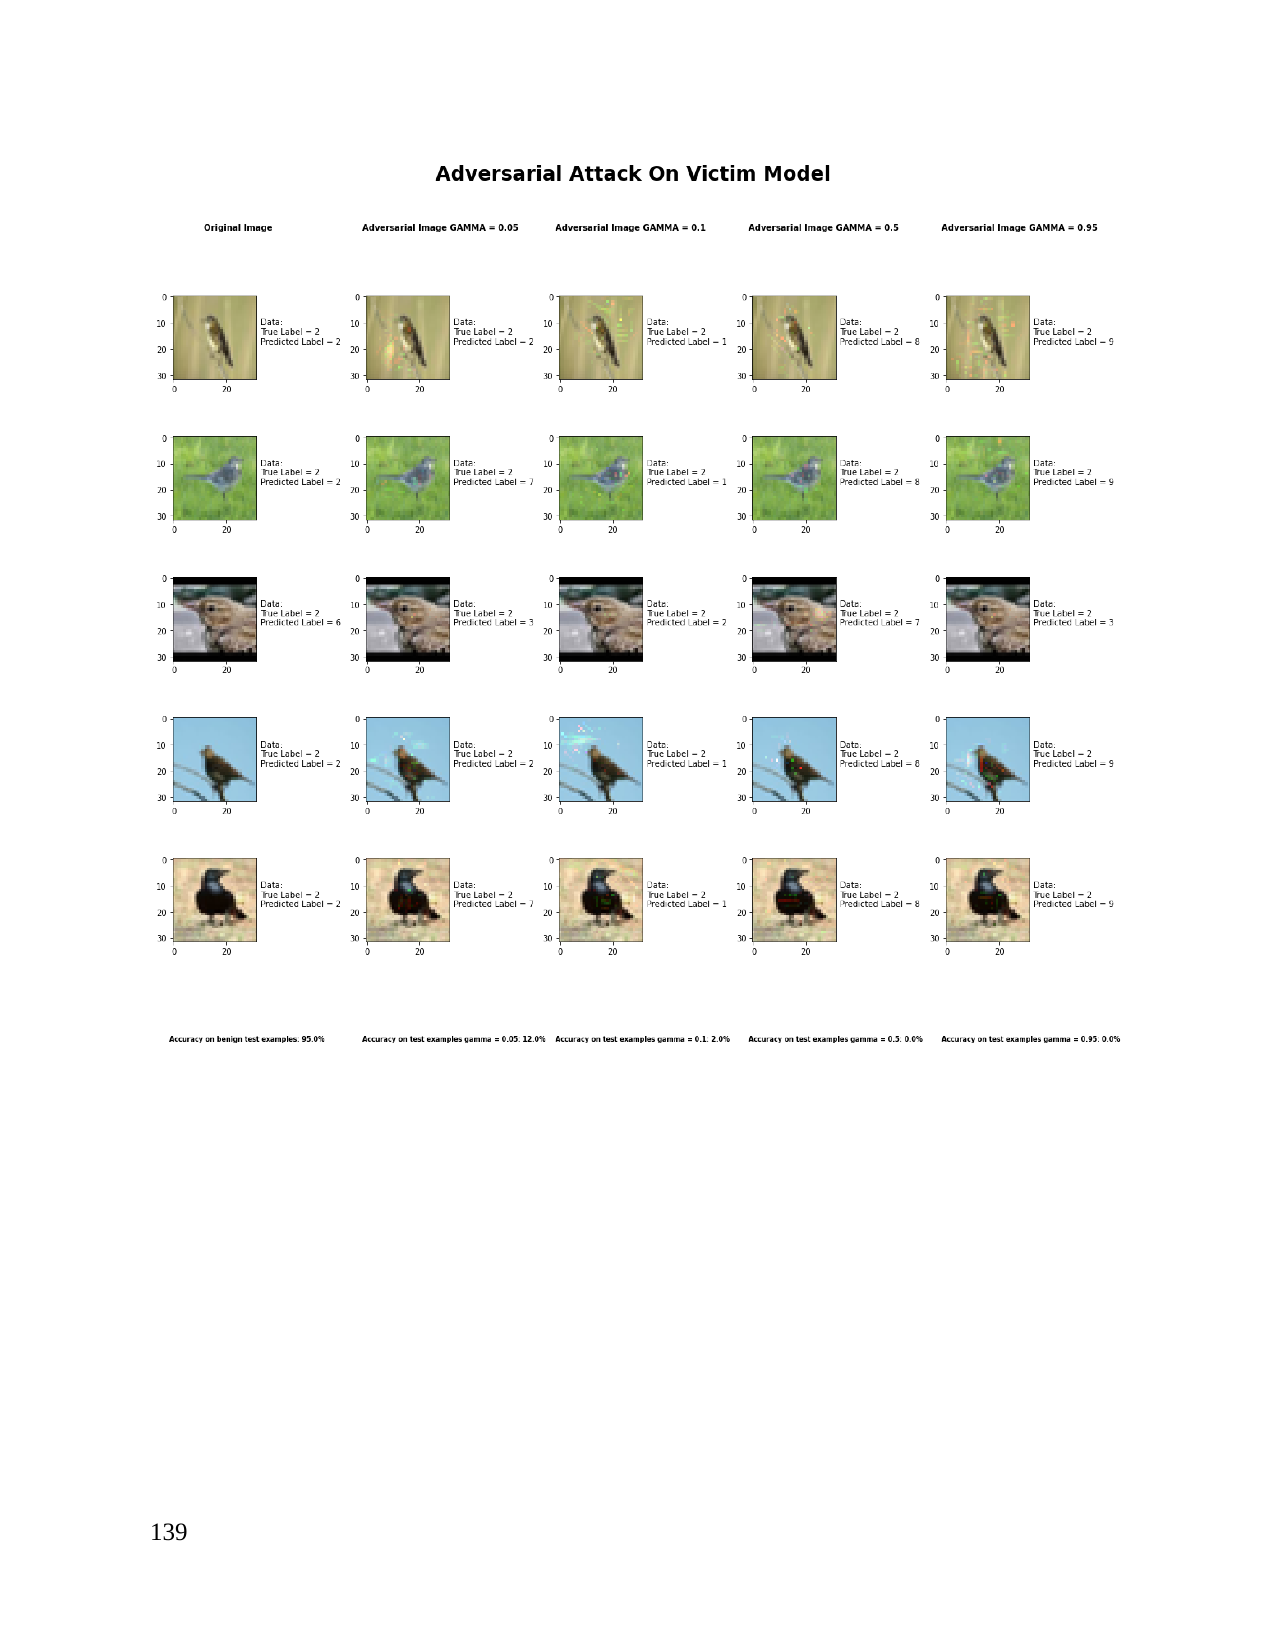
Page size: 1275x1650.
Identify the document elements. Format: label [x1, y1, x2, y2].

picture [150, 150, 1125, 1088]
